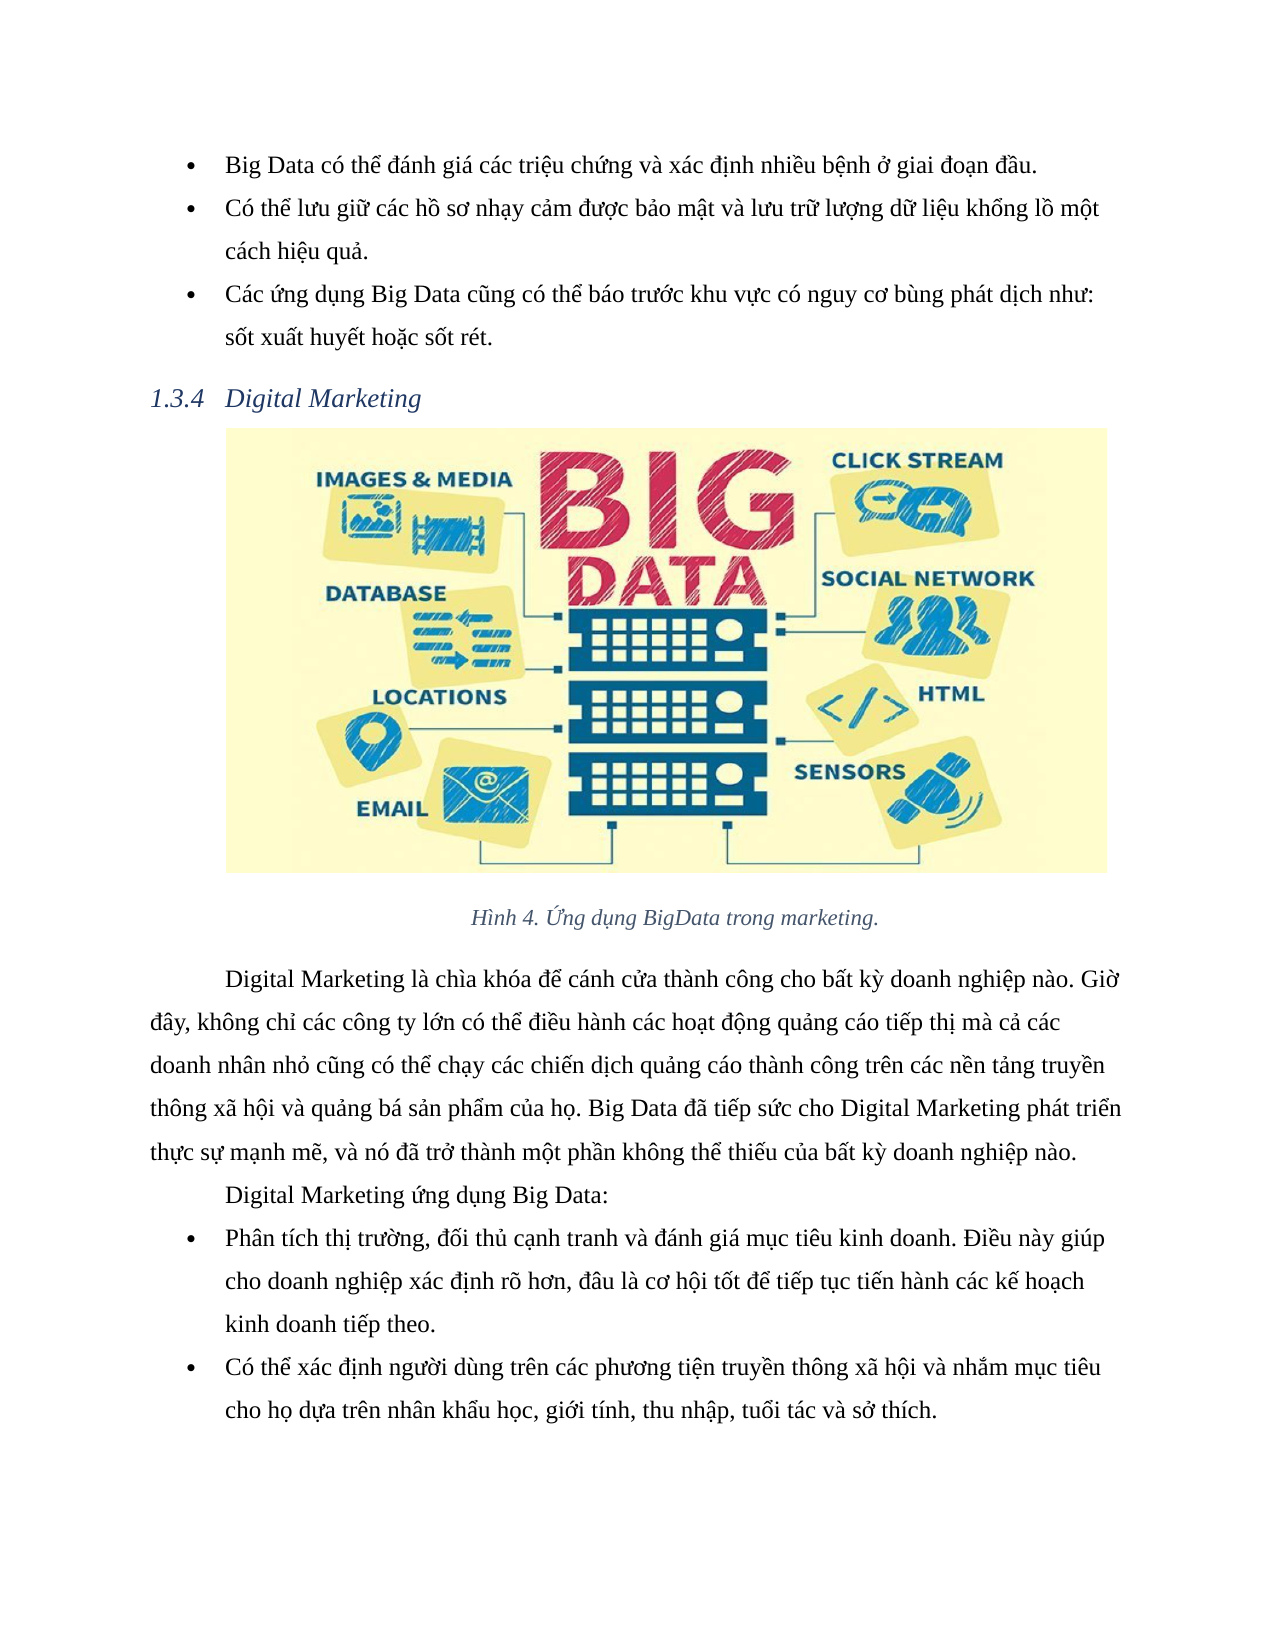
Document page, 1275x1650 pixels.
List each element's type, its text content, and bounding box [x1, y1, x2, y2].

picture [225, 428, 1108, 873]
text Digital Marketing ứng dụng Big Data: [150, 1180, 1125, 1208]
list Có thể xác định người dùng trên các phương tiện truyền thông xã hội và nhắm mục tiêu cho họ dựa trên nhân khẩu học, giới tính, thu nhập, tuổi tác và sở thích. [187, 1352, 1125, 1424]
list Các ứng dụng Big Data cũng có thể báo trước khu vực có nguy cơ bùng phát dịch như: sốt xuất huyết hoặc sốt rét. [187, 279, 1125, 351]
list Có thể lưu giữ các hồ sơ nhạy cảm được bảo mật và lưu trữ lượng dữ liệu khổng lồ một cách hiệu quả. [187, 193, 1125, 265]
text Hình 4. Ứng dụng BigData trong marketing. [150, 904, 1125, 930]
subtitle Digital Marketing [150, 382, 1125, 413]
text Digital Marketing là chìa khóa để cánh cửa thành công cho bất kỳ doanh nghiệp nào. Giờ đây, không chỉ các công ty lớn có thể điều hành các hoạt động quảng cáo tiếp thị mà cả các doanh nhân nhỏ cũng có thể chạy các chiến dịch quảng cáo thành công trên các nền tảng truyền thông xã hội và quảng bá sản phẩm của họ. Big Data đã tiếp sức cho Digital Marketing phát triển thực sự mạnh mẽ, và nó đã trở thành một phần không thể thiếu của bất kỳ doanh nghiệp nào. [150, 964, 1125, 1165]
list Phân tích thị trường, đối thủ cạnh tranh và đánh giá mục tiêu kinh doanh. Điều này giúp cho doanh nghiệp xác định rõ hơn, đâu là cơ hội tốt để tiếp tục tiến hành các kế hoạch kinh doanh tiếp theo. [187, 1223, 1125, 1338]
list Big Data có thể đánh giá các triệu chứng và xác định nhiều bệnh ở giai đoạn đầu. [187, 150, 1125, 179]
